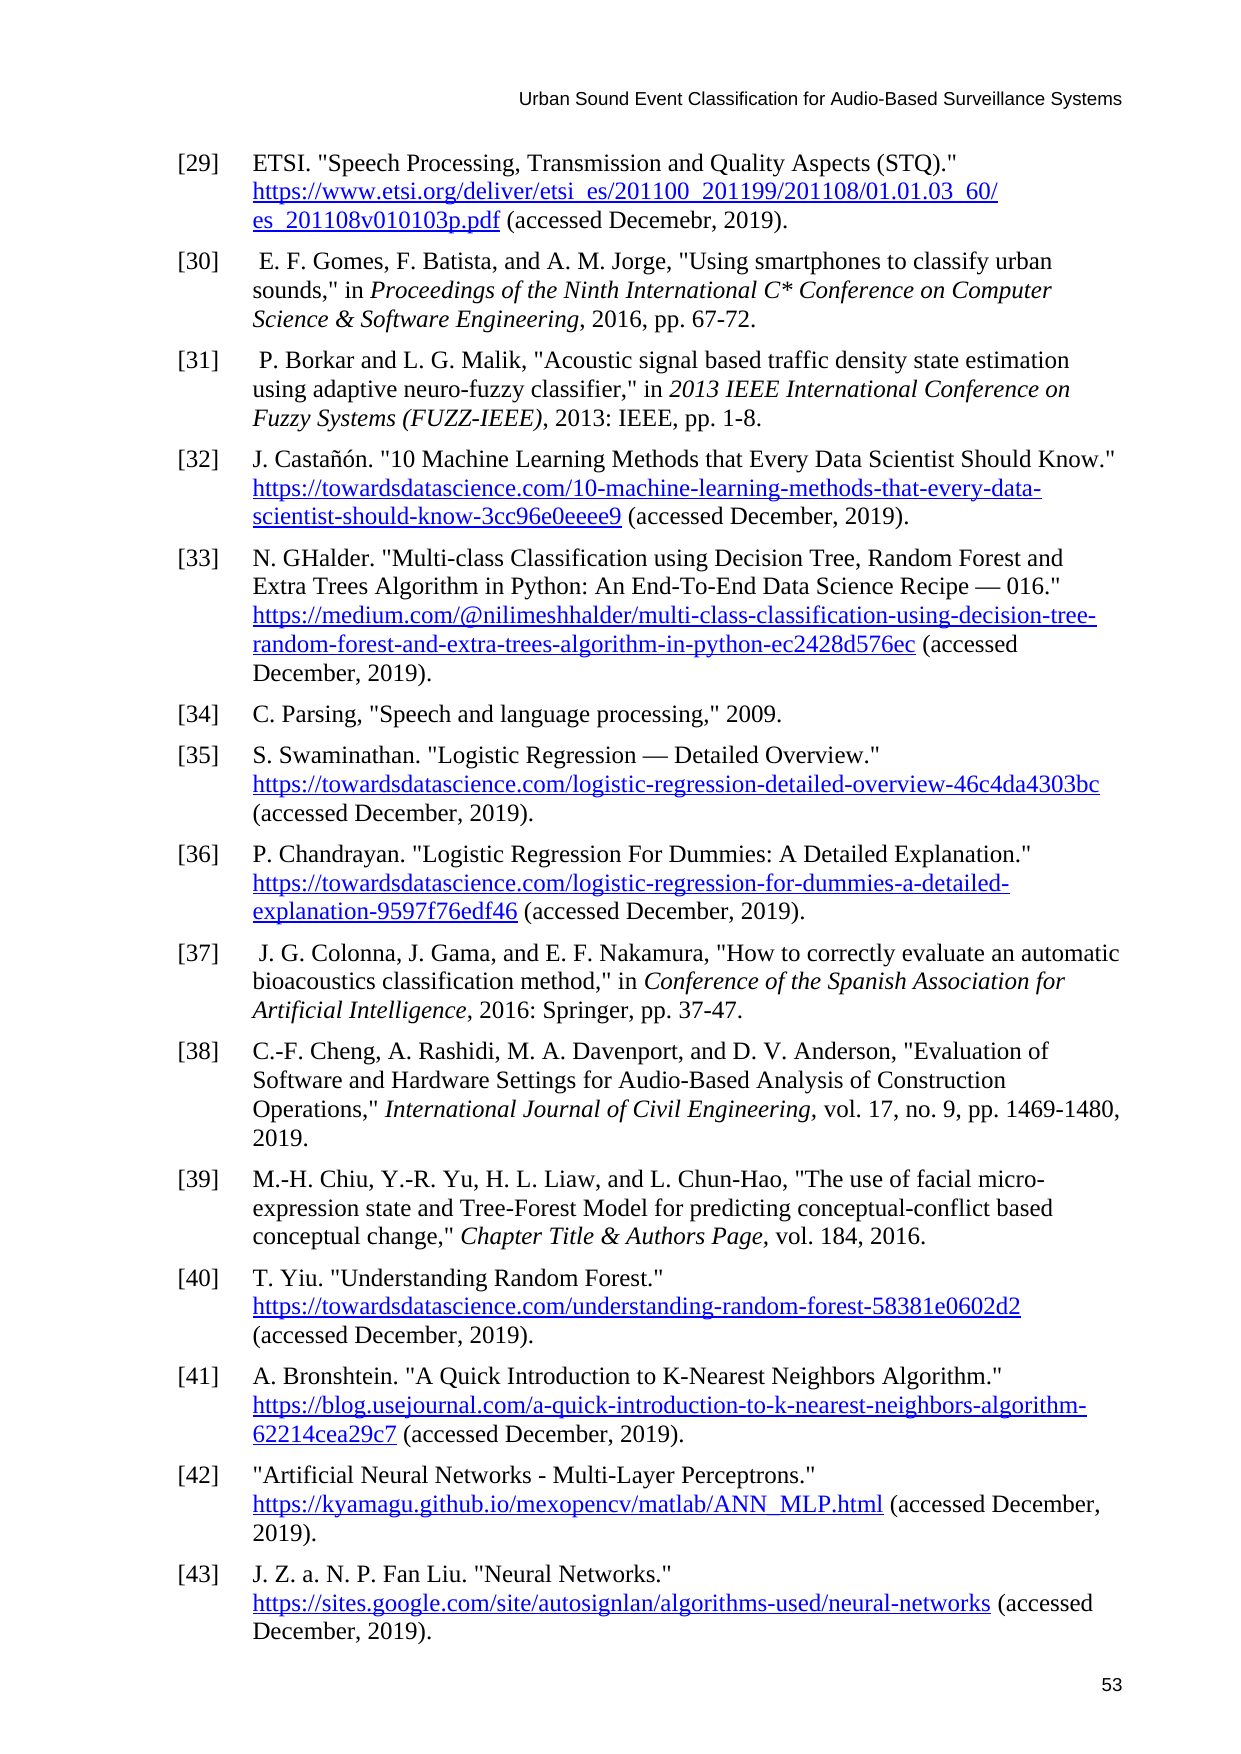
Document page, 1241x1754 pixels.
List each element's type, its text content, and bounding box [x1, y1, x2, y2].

text [34] C. Parsing, "Speech and language processing," 2009. [177, 699, 1122, 728]
text [43] J. Z. a. N. P. Fan Liu. "Neural Networks." https://sites.google.com/site/autosignlan/algorithms-used/neural-networks (accessed December, 2019). [177, 1559, 1122, 1645]
text [37] J. G. Colonna, J. Gama, and E. F. Nakamura, "How to correctly evaluate an automatic bioacoustics classification method," in Conference of the Spanish Association for Artificial Intelligence, 2016: Springer, pp. 37-47. [177, 938, 1122, 1024]
text [42] "Artificial Neural Networks - Multi-Layer Perceptrons." https://kyamagu.github.io/mexopencv/matlab/ANN_MLP.html (accessed December, 2019). [177, 1460, 1122, 1546]
text [35] S. Swaminathan. "Logistic Regression — Detailed Overview." https://towardsdatascience.com/logistic-regression-detailed-overview-46c4da4303bc (accessed December, 2019). [177, 740, 1122, 826]
text [29] ETSI. "Speech Processing, Transmission and Quality Aspects (STQ)." https://www.etsi.org/deliver/etsi_es/201100_201199/201108/01.01.03_60/es_201108v010103p.pdf (accessed Decemebr, 2019). [177, 148, 1122, 234]
text [32] J. Castañón. "10 Machine Learning Methods that Every Data Scientist Should Know." https://towardsdatascience.com/10-machine-learning-methods-that-every-data-scientist-should-know-3cc96e0eeee9 (accessed December, 2019). [177, 444, 1122, 530]
text [30] E. F. Gomes, F. Batista, and A. M. Jorge, "Using smartphones to classify urban sounds," in Proceedings of the Ninth International C* Conference on Computer Science & Software Engineering, 2016, pp. 67-72. [177, 246, 1122, 333]
text [39] M.-H. Chiu, Y.-R. Yu, H. L. Liaw, and L. Chun-Hao, "The use of facial micro-expression state and Tree-Forest Model for predicting conceptual-conflict based conceptual change," Chapter Title & Authors Page, vol. 184, 2016. [177, 1164, 1122, 1250]
text [41] A. Bronshtein. "A Quick Introduction to K-Nearest Neighbors Algorithm." https://blog.usejournal.com/a-quick-introduction-to-k-nearest-neighbors-algorithm-62214cea29c7 (accessed December, 2019). [177, 1361, 1122, 1448]
text [33] N. GHalder. "Multi-class Classification using Decision Tree, Random Forest and Extra Trees Algorithm in Python: An End-To-End Data Science Recipe — 016." https://medium.com/@nilimeshhalder/multi-class-classification-using-decision-tree-random-forest-and-extra-trees-algorithm-in-python-ec2428d576ec (accessed December, 2019). [177, 543, 1122, 686]
text [38] C.-F. Cheng, A. Rashidi, M. A. Davenport, and D. V. Anderson, "Evaluation of Software and Hardware Settings for Audio-Based Analysis of Construction Operations," International Journal of Civil Engineering, vol. 17, no. 9, pp. 1469-1480, 2019. [177, 1036, 1122, 1151]
text [40] T. Yiu. "Understanding Random Forest." https://towardsdatascience.com/understanding-random-forest-58381e0602d2 (accessed December, 2019). [177, 1263, 1122, 1349]
text [36] P. Chandrayan. "Logistic Regression For Dummies: A Detailed Explanation." https://towardsdatascience.com/logistic-regression-for-dummies-a-detailed-explanation-9597f76edf46 (accessed December, 2019). [177, 839, 1122, 925]
text [31] P. Borkar and L. G. Malik, "Acoustic signal based traffic density state estimation using adaptive neuro-fuzzy classifier," in 2013 IEEE International Conference on Fuzzy Systems (FUZZ-IEEE), 2013: IEEE, pp. 1-8. [177, 345, 1122, 431]
